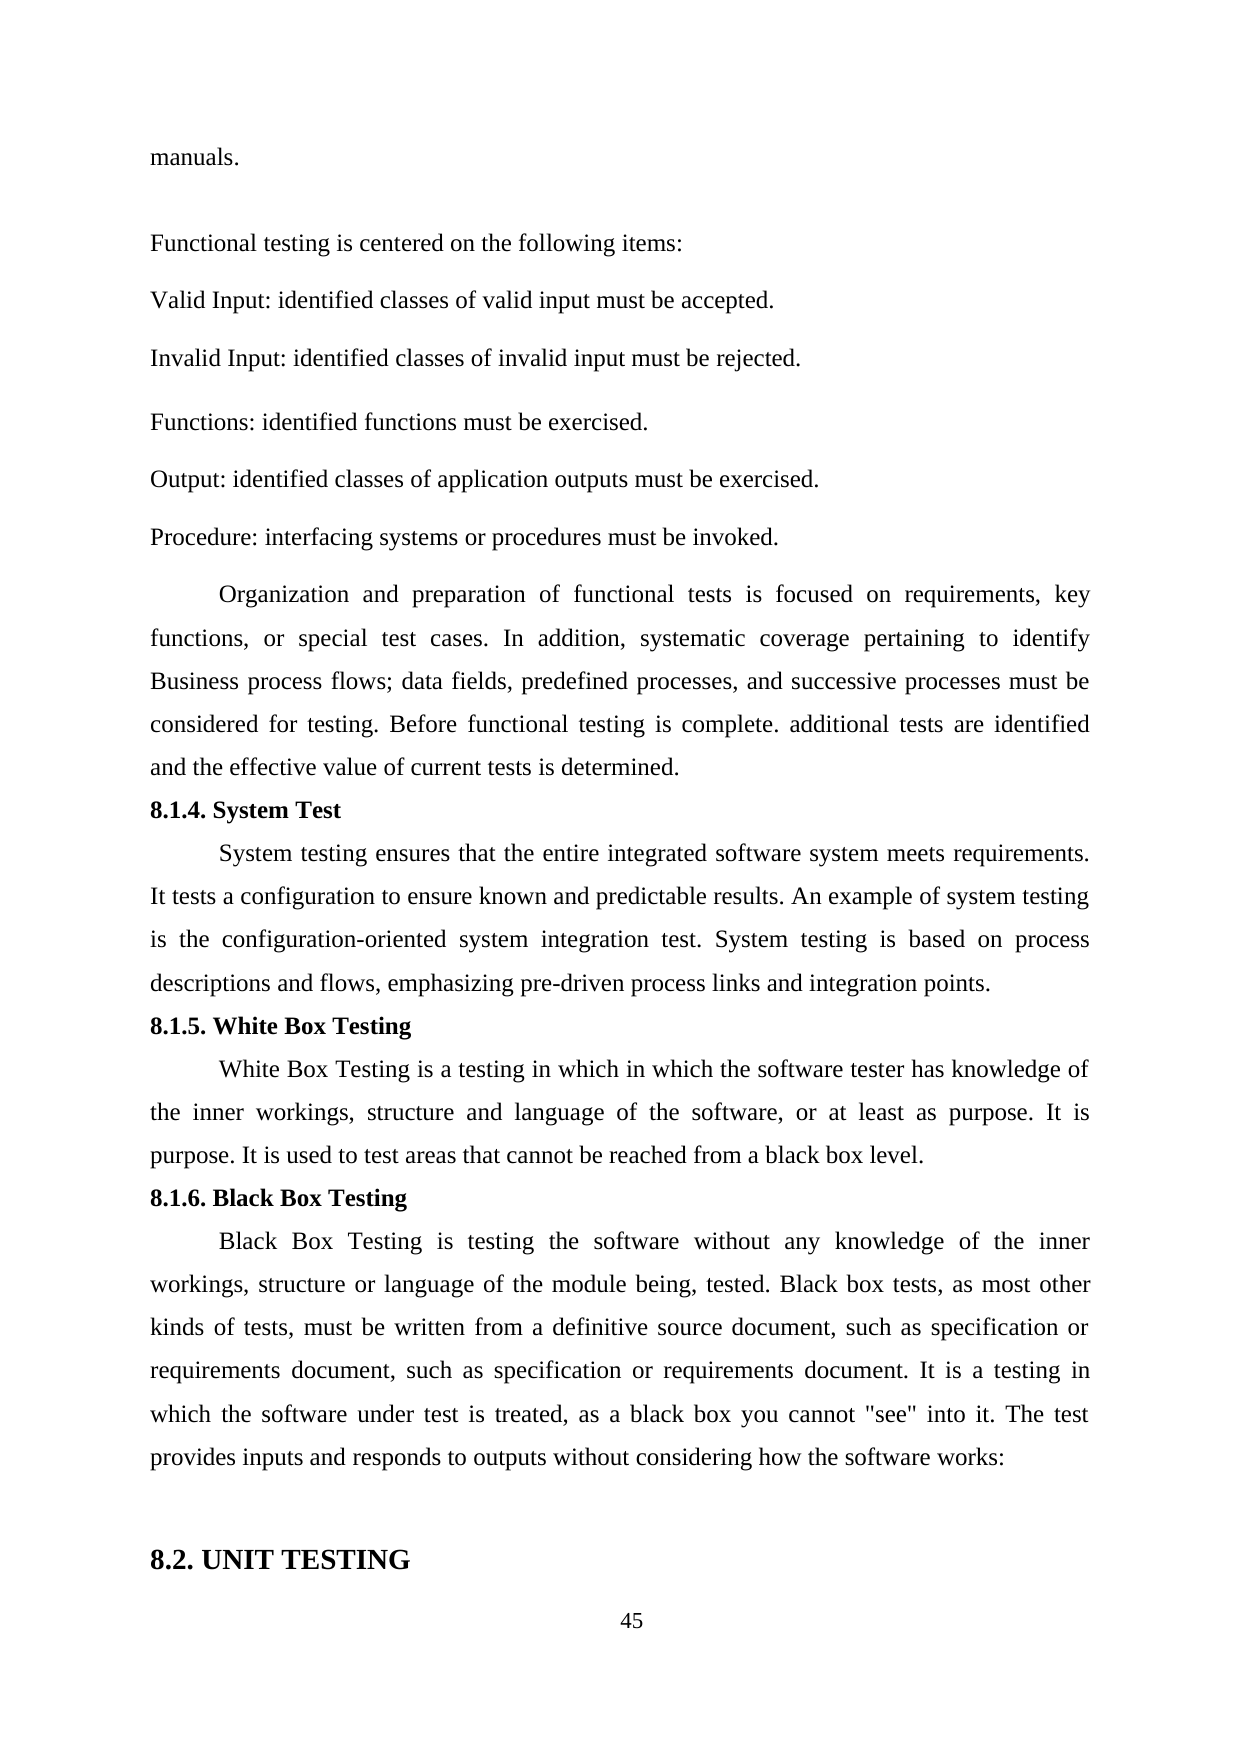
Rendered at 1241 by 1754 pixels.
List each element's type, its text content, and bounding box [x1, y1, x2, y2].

text System testing ensures that the entire integrated software system meets requirements. It tests a configuration to ensure known and predictable results. An example of system testing is the configuration-oriented system integration test. System testing is based on process descriptions and flows, emphasizing pre-driven process links and integration points. [150, 838, 1091, 996]
subtitle Black Box Testing [150, 1183, 1151, 1212]
text Functions: identified functions must be exercised. [150, 407, 1151, 436]
text White Box Testing is a testing in which in which the software tester has knowledge of the inner workings, structure and language of the software, or at least as purpose. It is purpose. It is used to test areas that cannot be reached from a black box level. [150, 1054, 1090, 1169]
text Functional testing is centered on the following items: [150, 228, 1151, 257]
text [150, 142, 1091, 170]
text Organization and preparation of functional tests is focused on requirements, key functions, or special test cases. In addition, systematic coverage pertaining to identify Business process flows; data fields, predefined processes, and successive processes must be considered for testing. Before functional testing is complete. additional tests are identified and the effective value of current tests is determined. [150, 579, 1090, 781]
subtitle White Box Testing [150, 1011, 1151, 1039]
text Output: identified classes of application outputs must be exercised. Procedure: interfacing systems or procedures must be invoked. [150, 464, 820, 551]
subtitle UNIT TESTING [150, 1542, 1151, 1576]
text Valid Input: identified classes of valid input must be accepted. Invalid Input: identified classes of invalid input must be rejected. [150, 285, 802, 372]
subtitle System Test [150, 795, 1151, 824]
text Black Box Testing is testing the software without any knowledge of the inner workings, structure or language of the module being, tested. Black box tests, as most other kinds of tests, must be written from a definitive source document, such as specification or requirements document, such as specification or requirements document. It is a testing in which the software under test is treated, as a black box you cannot "see" into it. The test provides inputs and responds to outputs without considering how the software works: [150, 1226, 1090, 1471]
